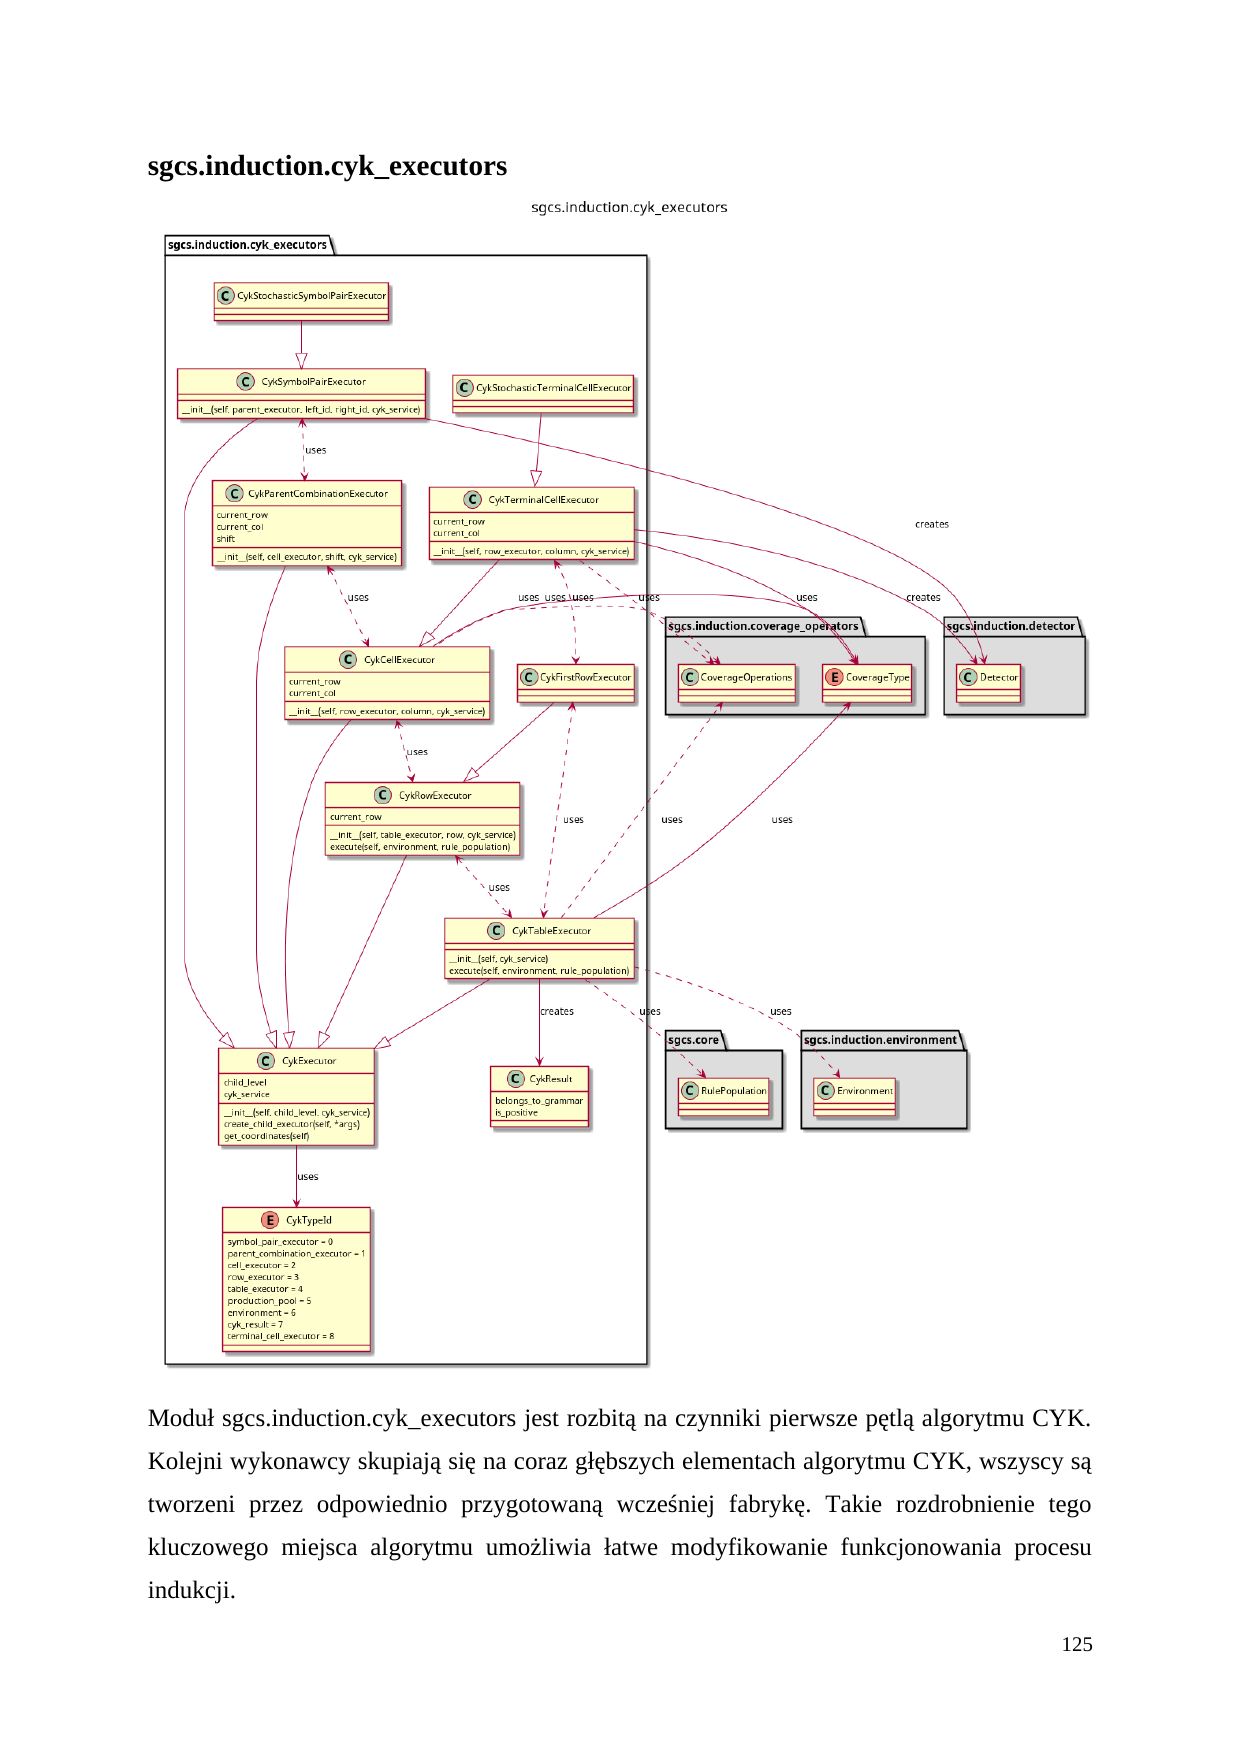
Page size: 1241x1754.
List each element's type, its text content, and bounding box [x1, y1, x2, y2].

text sgcs.induction.cyk_executors [148, 148, 1093, 181]
picture [147, 197, 1093, 1372]
text Moduł sgcs.induction.cyk_executors jest rozbitą na czynniki pierwsze pętlą algorytmu CYK. Kolejni wykonawcy skupiają się na coraz głębszych elementach algorytmu CYK, wszyscy są tworzeni przez odpowiednio przygotowaną wcześniej fabrykę. Takie rozdrobnienie tego kluczowego miejsca algorytmu umożliwia łatwe modyfikowanie funkcjonowania procesu indukcji. [148, 1372, 1093, 1604]
